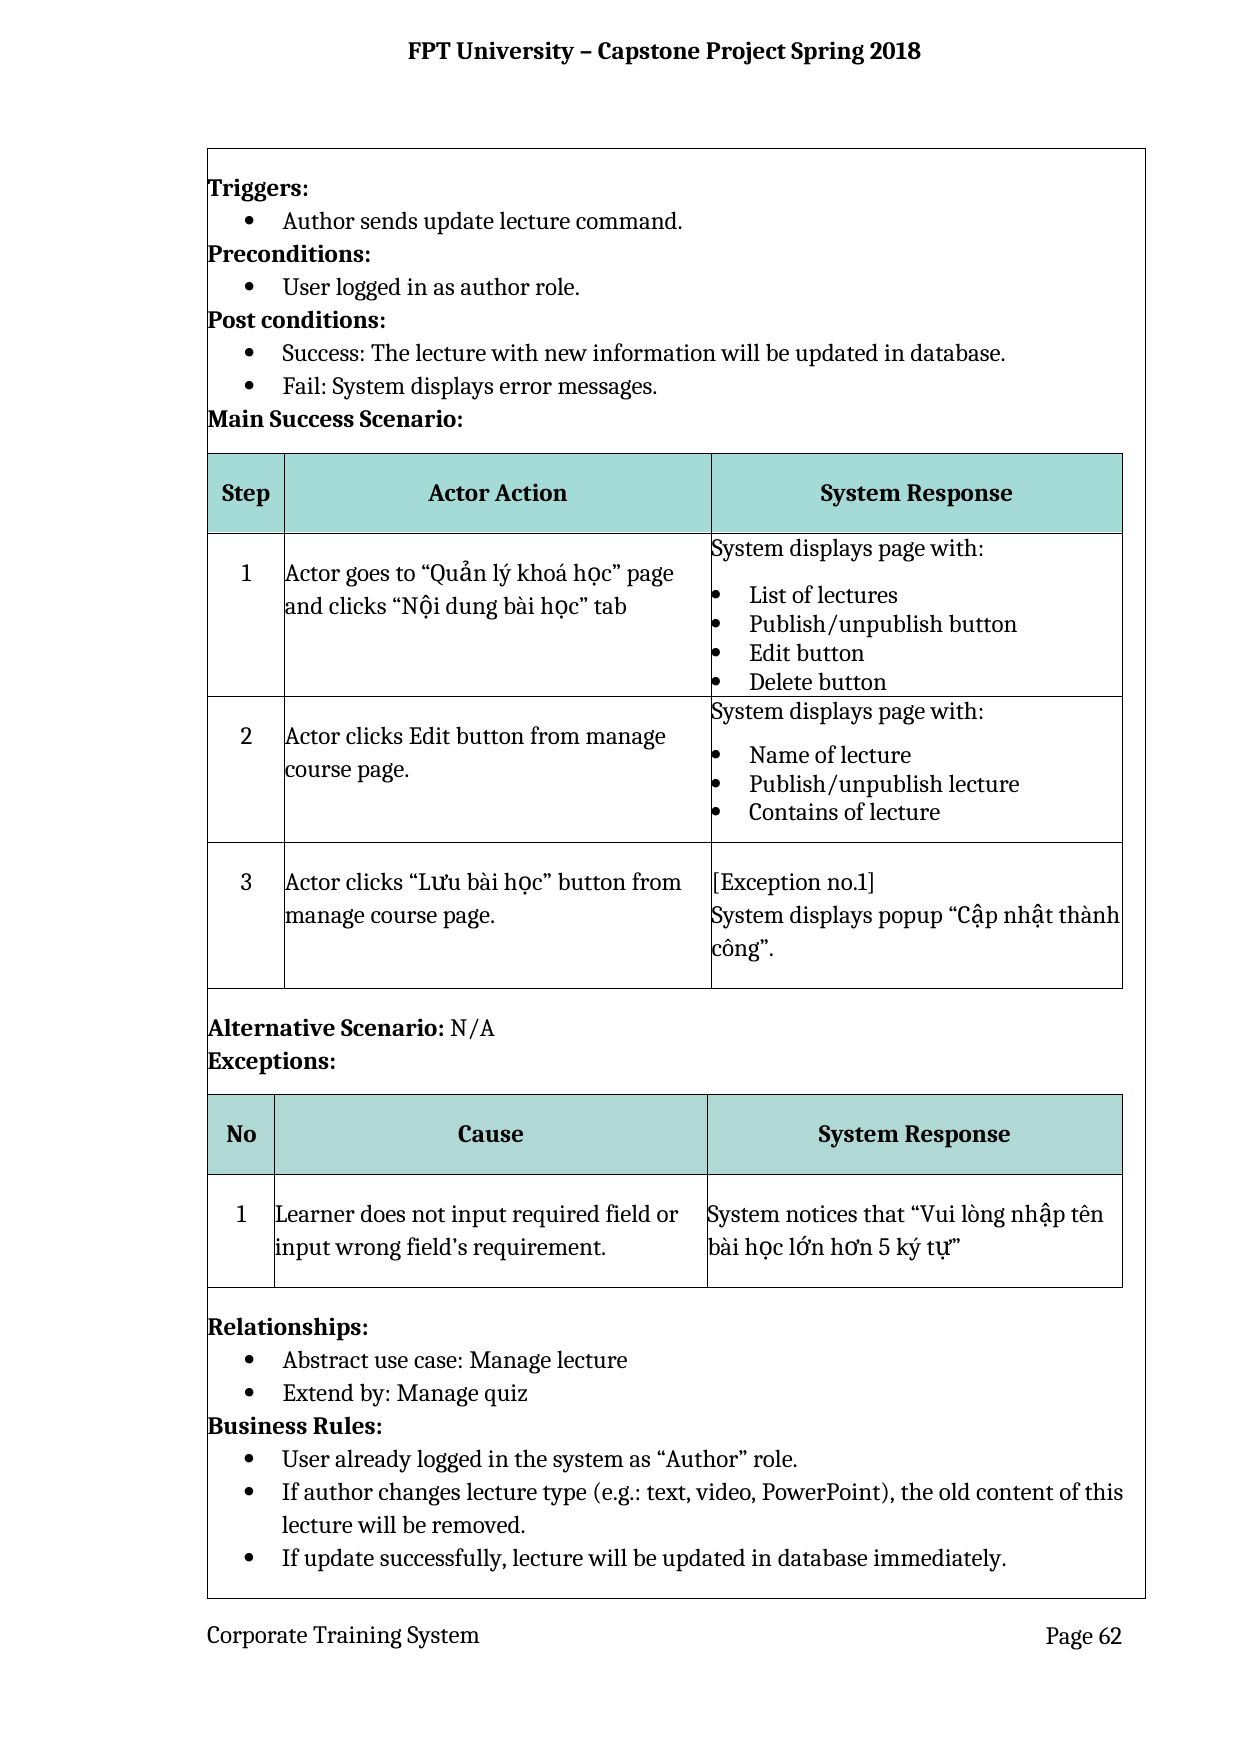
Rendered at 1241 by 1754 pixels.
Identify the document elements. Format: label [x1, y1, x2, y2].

table_cell [208, 149, 1145, 1598]
